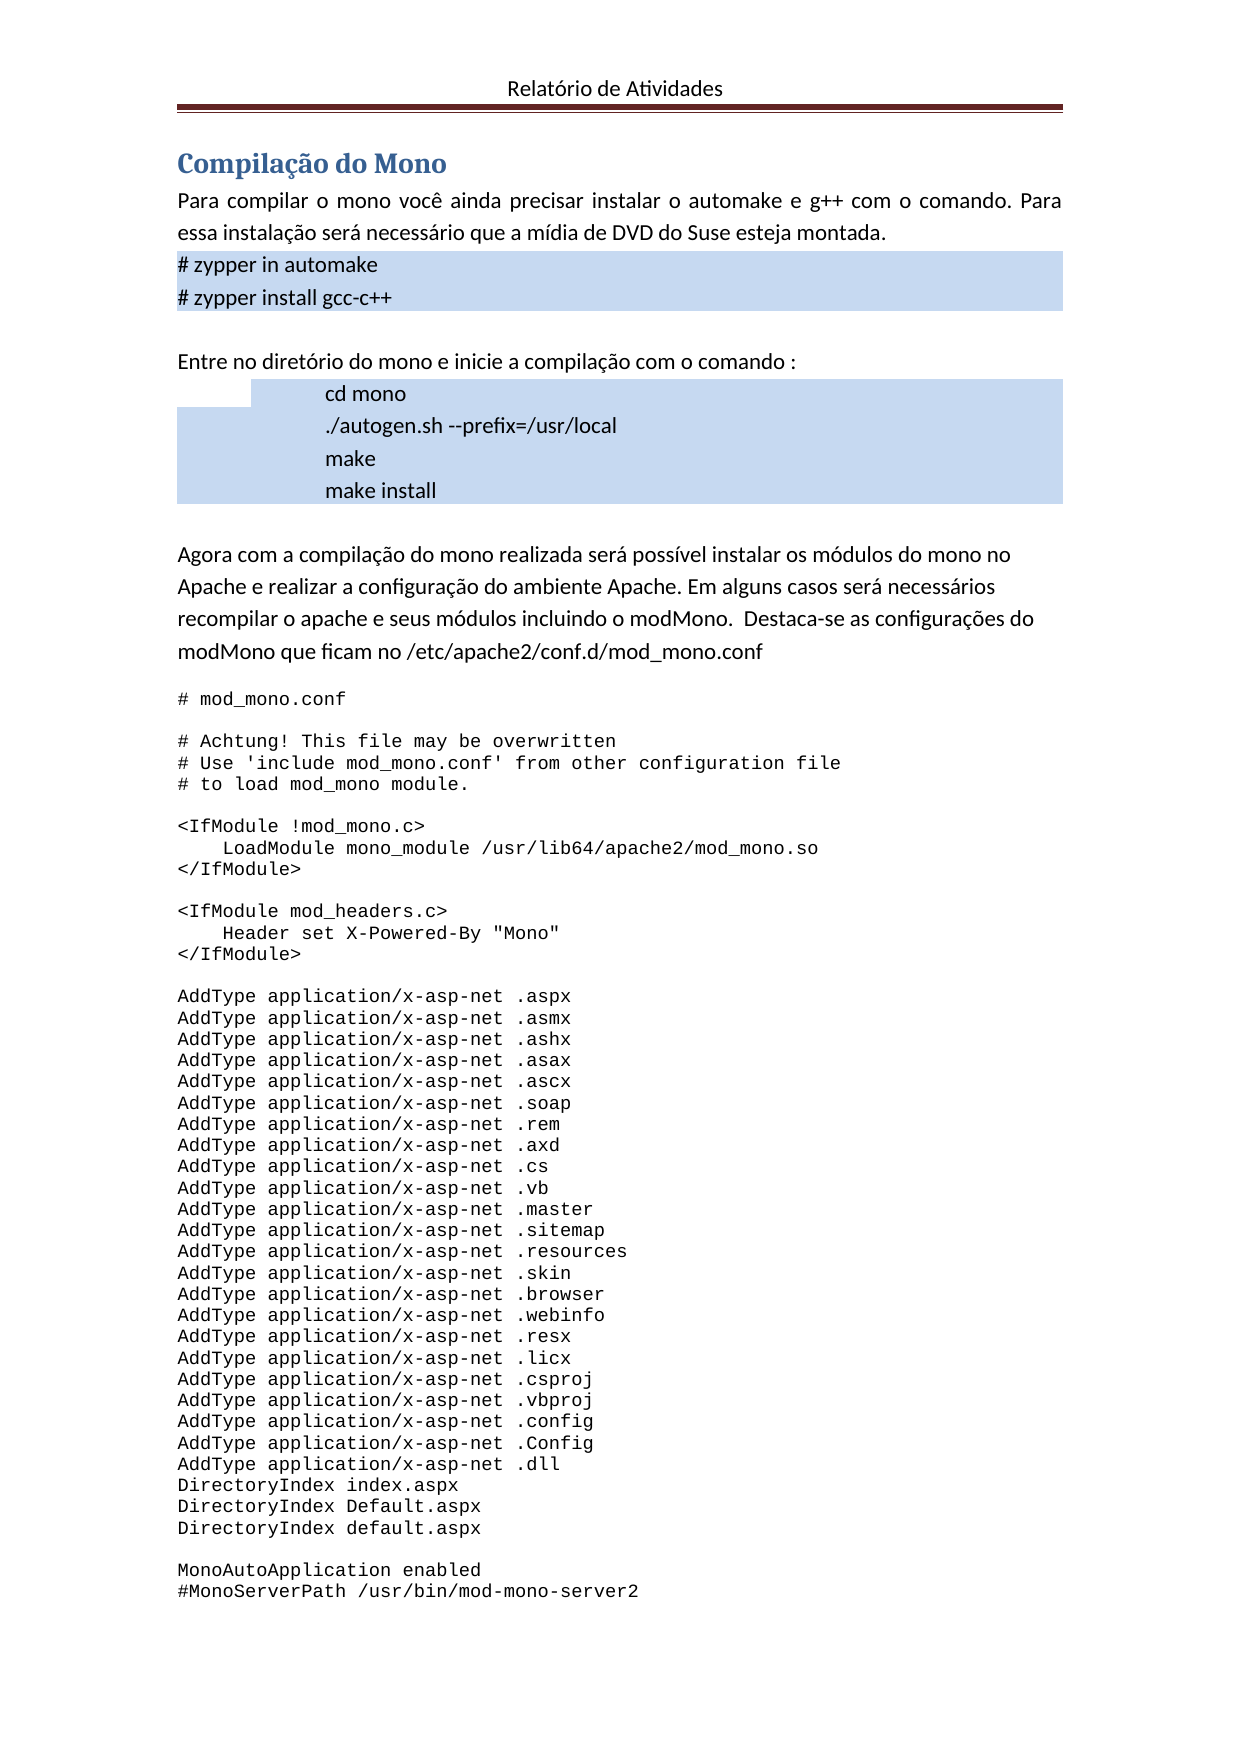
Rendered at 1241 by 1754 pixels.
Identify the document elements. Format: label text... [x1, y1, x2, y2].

text AddType application/x-asp-net .rem [177, 1115, 1063, 1136]
text AddType application/x-asp-net .master [177, 1200, 1063, 1221]
text AddType application/x-asp-net .webinfo [177, 1306, 1063, 1327]
text AddType application/x-asp-net .vbproj [177, 1391, 1063, 1412]
text AddType application/x-asp-net .skin [177, 1263, 1063, 1285]
text # Achtung! This file may be overwritten [177, 732, 1063, 753]
text LoadModule mono_module /usr/lib64/apache2/mod_mono.so [177, 838, 1063, 860]
text AddType application/x-asp-net .dll [177, 1455, 1063, 1476]
text DirectoryIndex default.aspx [177, 1518, 1063, 1540]
text AddType application/x-asp-net .asmx [177, 1008, 1063, 1030]
subtitle Compilação do Mono [177, 148, 1063, 181]
text Para compilar o mono você ainda precisar instalar o automake e g++ com o comando. Para essa instalação será necessário que a mídia de DVD do Suse esteja montada. [177, 186, 1063, 246]
text AddType application/x-asp-net .config [177, 1412, 1063, 1433]
text AddType application/x-asp-net .cs [177, 1157, 1063, 1178]
text AddType application/x-asp-net .sitemap [177, 1221, 1063, 1242]
text AddType application/x-asp-net .Config [177, 1433, 1063, 1455]
text # Use 'include mod_mono.conf' from other configuration file [177, 753, 1063, 775]
text make [177, 444, 1063, 472]
text #MonoServerPath /usr/bin/mod-mono-server2 [177, 1582, 1063, 1603]
text make install [177, 476, 1063, 504]
text Agora com a compilação do mono realizada será possível instalar os módulos do mono no Apache e realizar a configuração do ambiente Apache. Em alguns casos será necessários recompilar o apache e seus módulos incluindo o modMono. Destaca-se as configurações do modMono que ficam no /etc/apache2/conf.d/mod_mono.conf [177, 540, 1063, 665]
text AddType application/x-asp-net .vb [177, 1178, 1063, 1200]
text AddType application/x-asp-net .resources [177, 1242, 1063, 1263]
text AddType application/x-asp-net .ascx [177, 1072, 1063, 1093]
text Entre no diretório do mono e inicie a compilação com o comando : [177, 347, 1063, 375]
text AddType application/x-asp-net .ashx [177, 1030, 1063, 1051]
text AddType application/x-asp-net .asax [177, 1051, 1063, 1072]
text Header set X-Powered-By "Mono" [177, 923, 1063, 945]
text MonoAutoApplication enabled [177, 1561, 1063, 1582]
text AddType application/x-asp-net .licx [177, 1348, 1063, 1370]
text ./autogen.sh --prefix=/usr/local [177, 411, 1063, 439]
text # mod_mono.conf [177, 690, 1063, 711]
text cd mono [251, 379, 1063, 407]
text DirectoryIndex index.aspx [177, 1476, 1063, 1497]
text AddType application/x-asp-net .axd [177, 1136, 1063, 1157]
text # zypper in automake [177, 251, 1063, 278]
text AddType application/x-asp-net .soap [177, 1093, 1063, 1115]
text <IfModule !mod_mono.c> [177, 817, 1063, 838]
text AddType application/x-asp-net .aspx [177, 987, 1063, 1008]
text <IfModule mod_headers.c> [177, 902, 1063, 923]
text AddType application/x-asp-net .csproj [177, 1370, 1063, 1391]
text </IfModule> [177, 860, 1063, 881]
text DirectoryIndex Default.aspx [177, 1497, 1063, 1518]
text AddType application/x-asp-net .browser [177, 1285, 1063, 1306]
text # to load mod_mono module. [177, 775, 1063, 796]
text </IfModule> [177, 945, 1063, 966]
text # zypper install gcc-c++ [177, 283, 1063, 311]
text AddType application/x-asp-net .resx [177, 1327, 1063, 1348]
